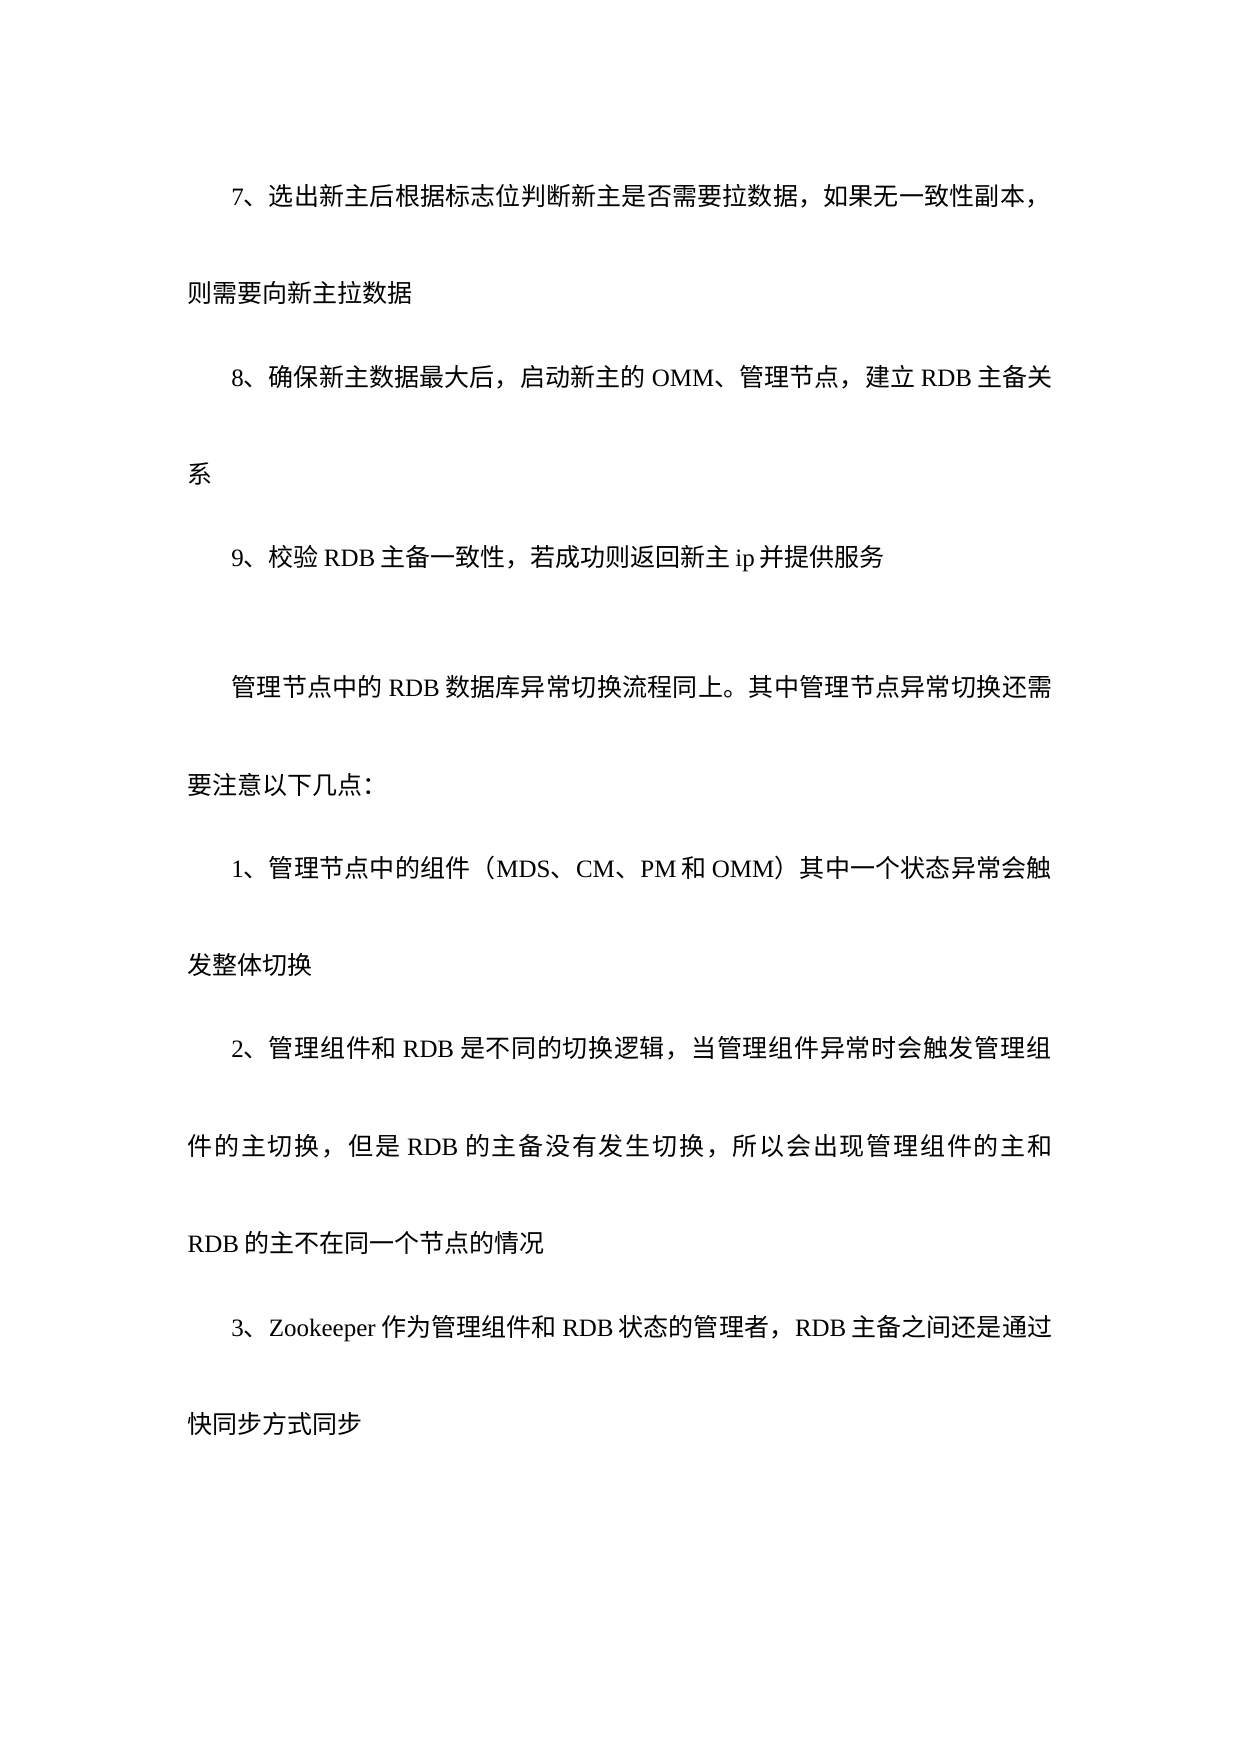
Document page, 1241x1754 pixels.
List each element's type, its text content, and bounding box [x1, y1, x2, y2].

list 校验RDB主备一致性，若成功则返回新主ip并提供服务 [187, 523, 1053, 588]
list 确保新主数据最大后，启动新主的OMM、管理节点，建立RDB主备关系 [187, 343, 1053, 505]
text 管理节点中的RDB数据库异常切换流程同上。其中管理节点异常切换还需要注意以下几点： [187, 653, 1053, 816]
list Zookeeper作为管理组件和RDB状态的管理者，RDB主备之间还是通过快同步方式同步 [187, 1293, 1053, 1455]
list 管理组件和RDB是不同的切换逻辑，当管理组件异常时会触发管理组件的主切换，但是RDB的主备没有发生切换，所以会出现管理组件的主和RDB的主不在同一个节点的情况 [187, 1014, 1053, 1274]
list 选出新主后根据标志位判断新主是否需要拉数据，如果无一致性副本，则需要向新主拉数据 [187, 162, 1053, 324]
list 管理节点中的组件（MDS、CM、PM和OMM）其中一个状态异常会触发整体切换 [187, 834, 1053, 996]
